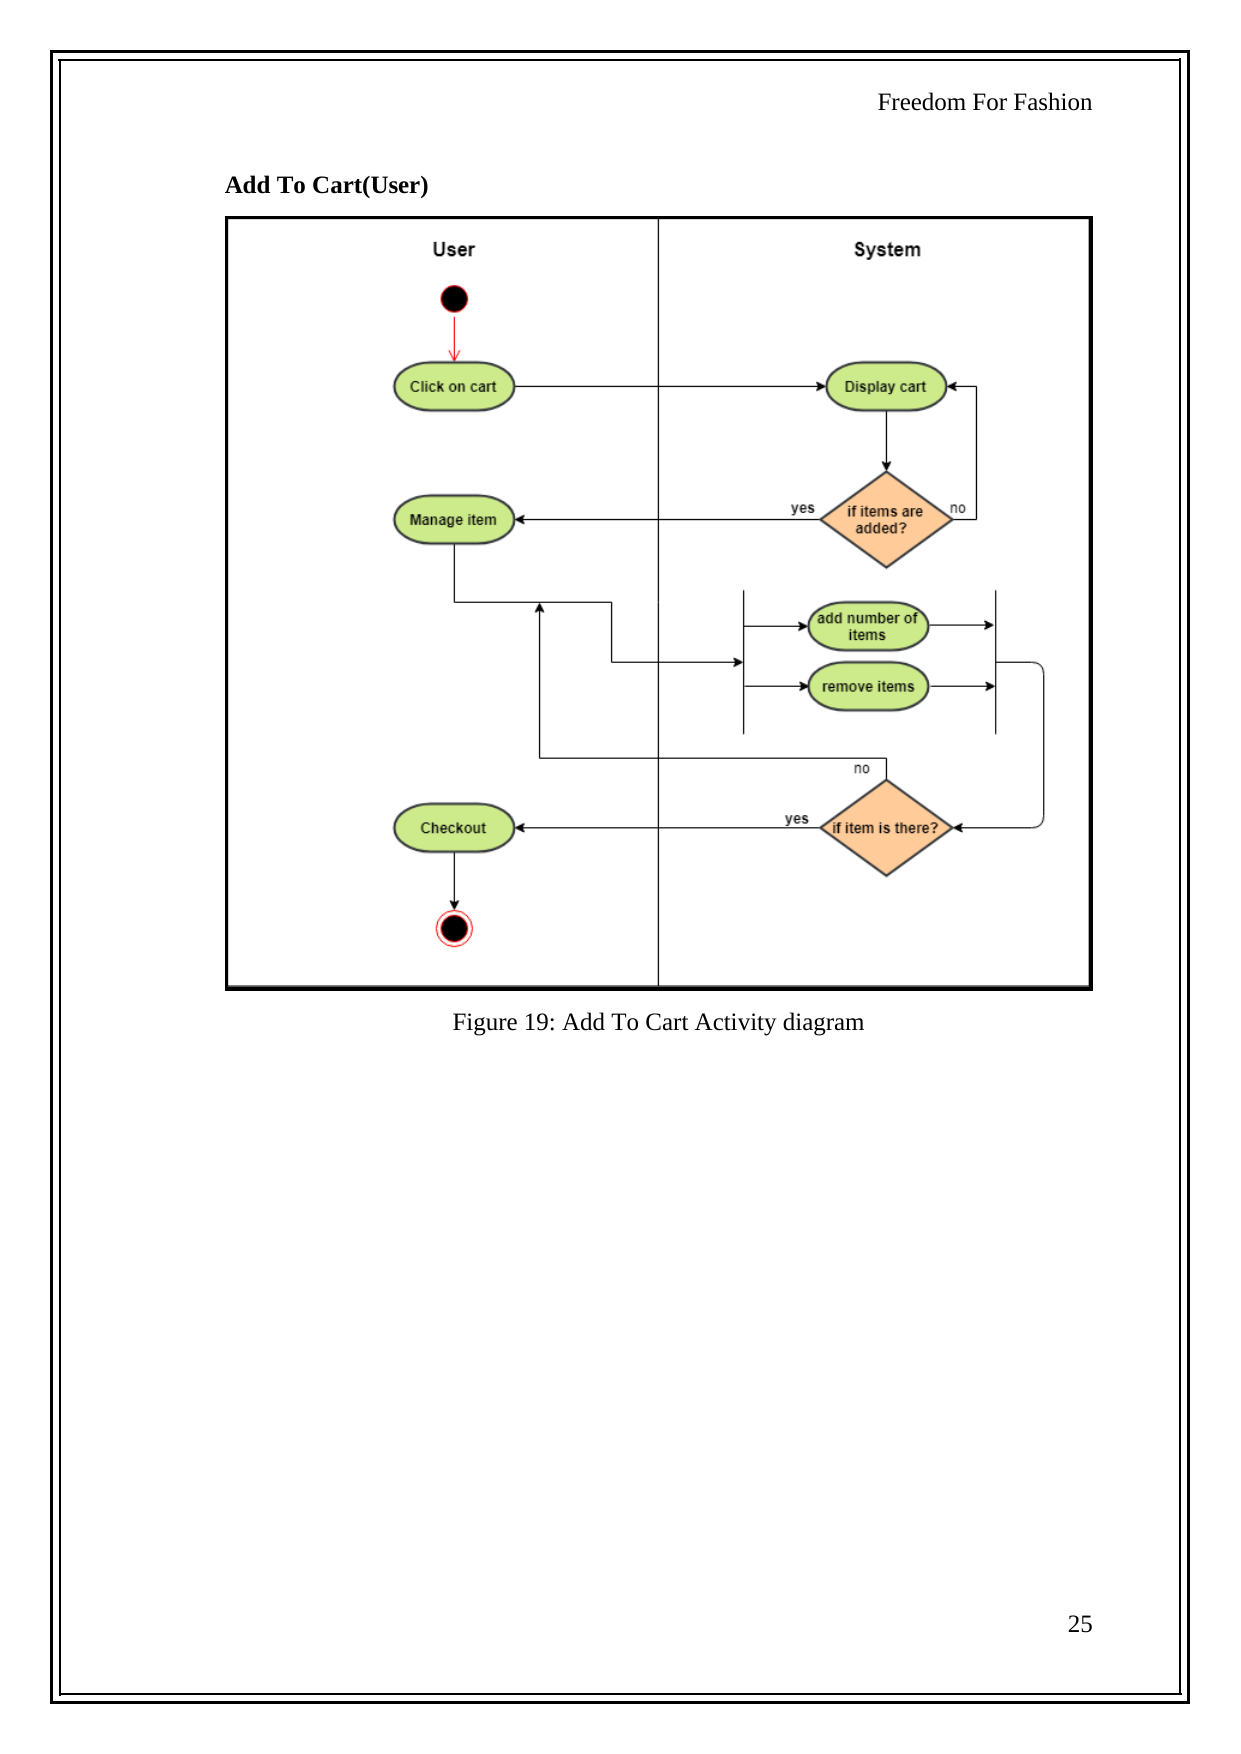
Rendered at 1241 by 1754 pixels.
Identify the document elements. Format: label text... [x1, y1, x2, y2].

text Add To Cart(User) [224, 170, 1092, 199]
picture [228, 219, 1089, 987]
text Figure 19: Add To Cart Activity diagram [224, 1007, 1092, 1036]
